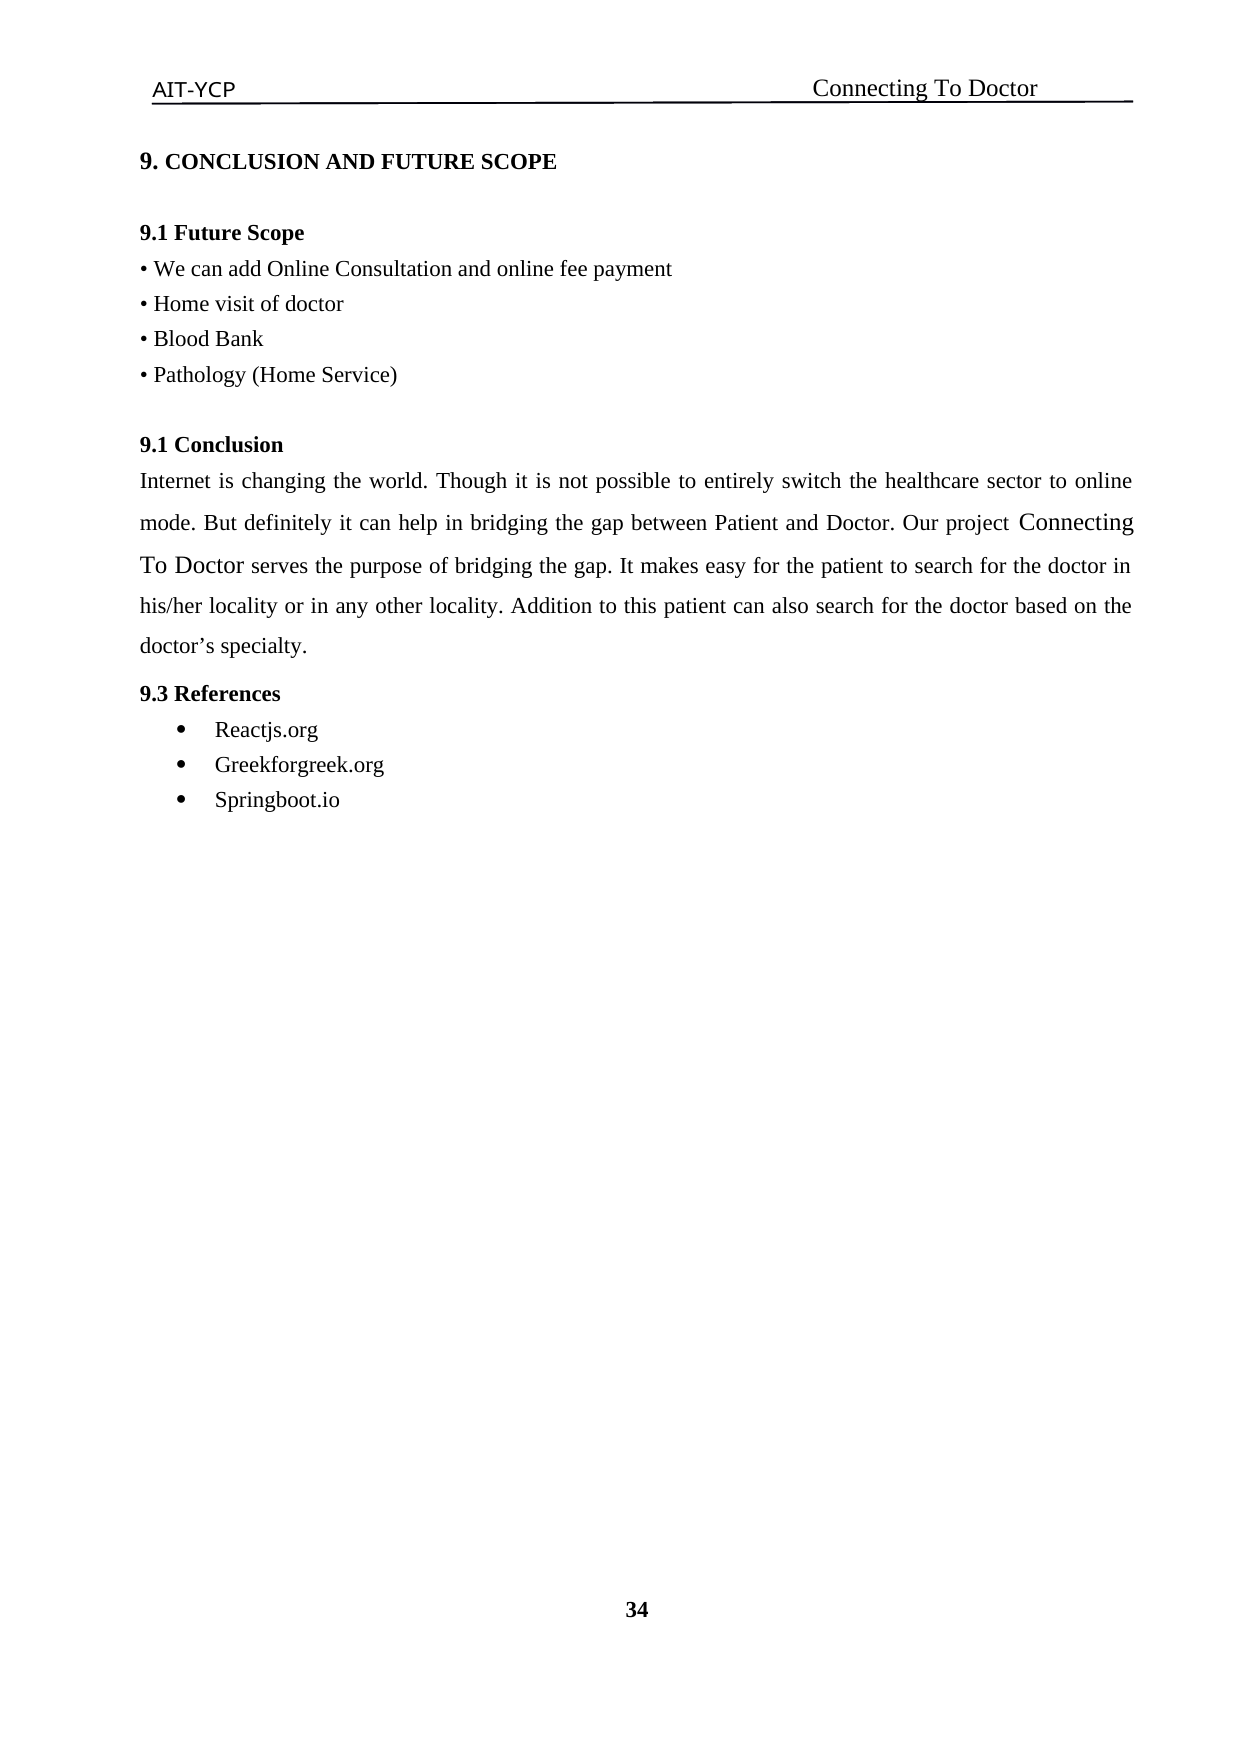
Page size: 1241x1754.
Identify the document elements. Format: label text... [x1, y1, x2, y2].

text • We can add Online Consultation and online fee payment [139, 255, 1134, 281]
text Internet is changing the world. Though it is not possible to entirely switch the healthcare sector to online mode. But definitely it can help in bridging the gap between Patient and Doctor. Our project Connecting To Doctor serves the purpose of bridging the gap. It makes easy for the patient to search for the doctor in his/her locality or in any other locality. Addition to this patient can also search for the doctor based on the doctor’s specialty. [139, 467, 1134, 658]
text • Blood Bank [139, 325, 1134, 352]
list Greekforgreek.org [177, 751, 1134, 777]
text • Pathology (Home Service) [139, 361, 1134, 387]
text 9. CONCLUSION AND FUTURE SCOPE [139, 146, 1134, 175]
list Reactjs.org [177, 716, 1134, 742]
list Springboot.io [177, 786, 1134, 813]
text • Home visit of doctor [139, 290, 1134, 316]
text 9.3 References [139, 680, 1134, 707]
text 9.1 Conclusion [139, 431, 1134, 458]
text 9.1 Future Scope [139, 219, 1134, 246]
